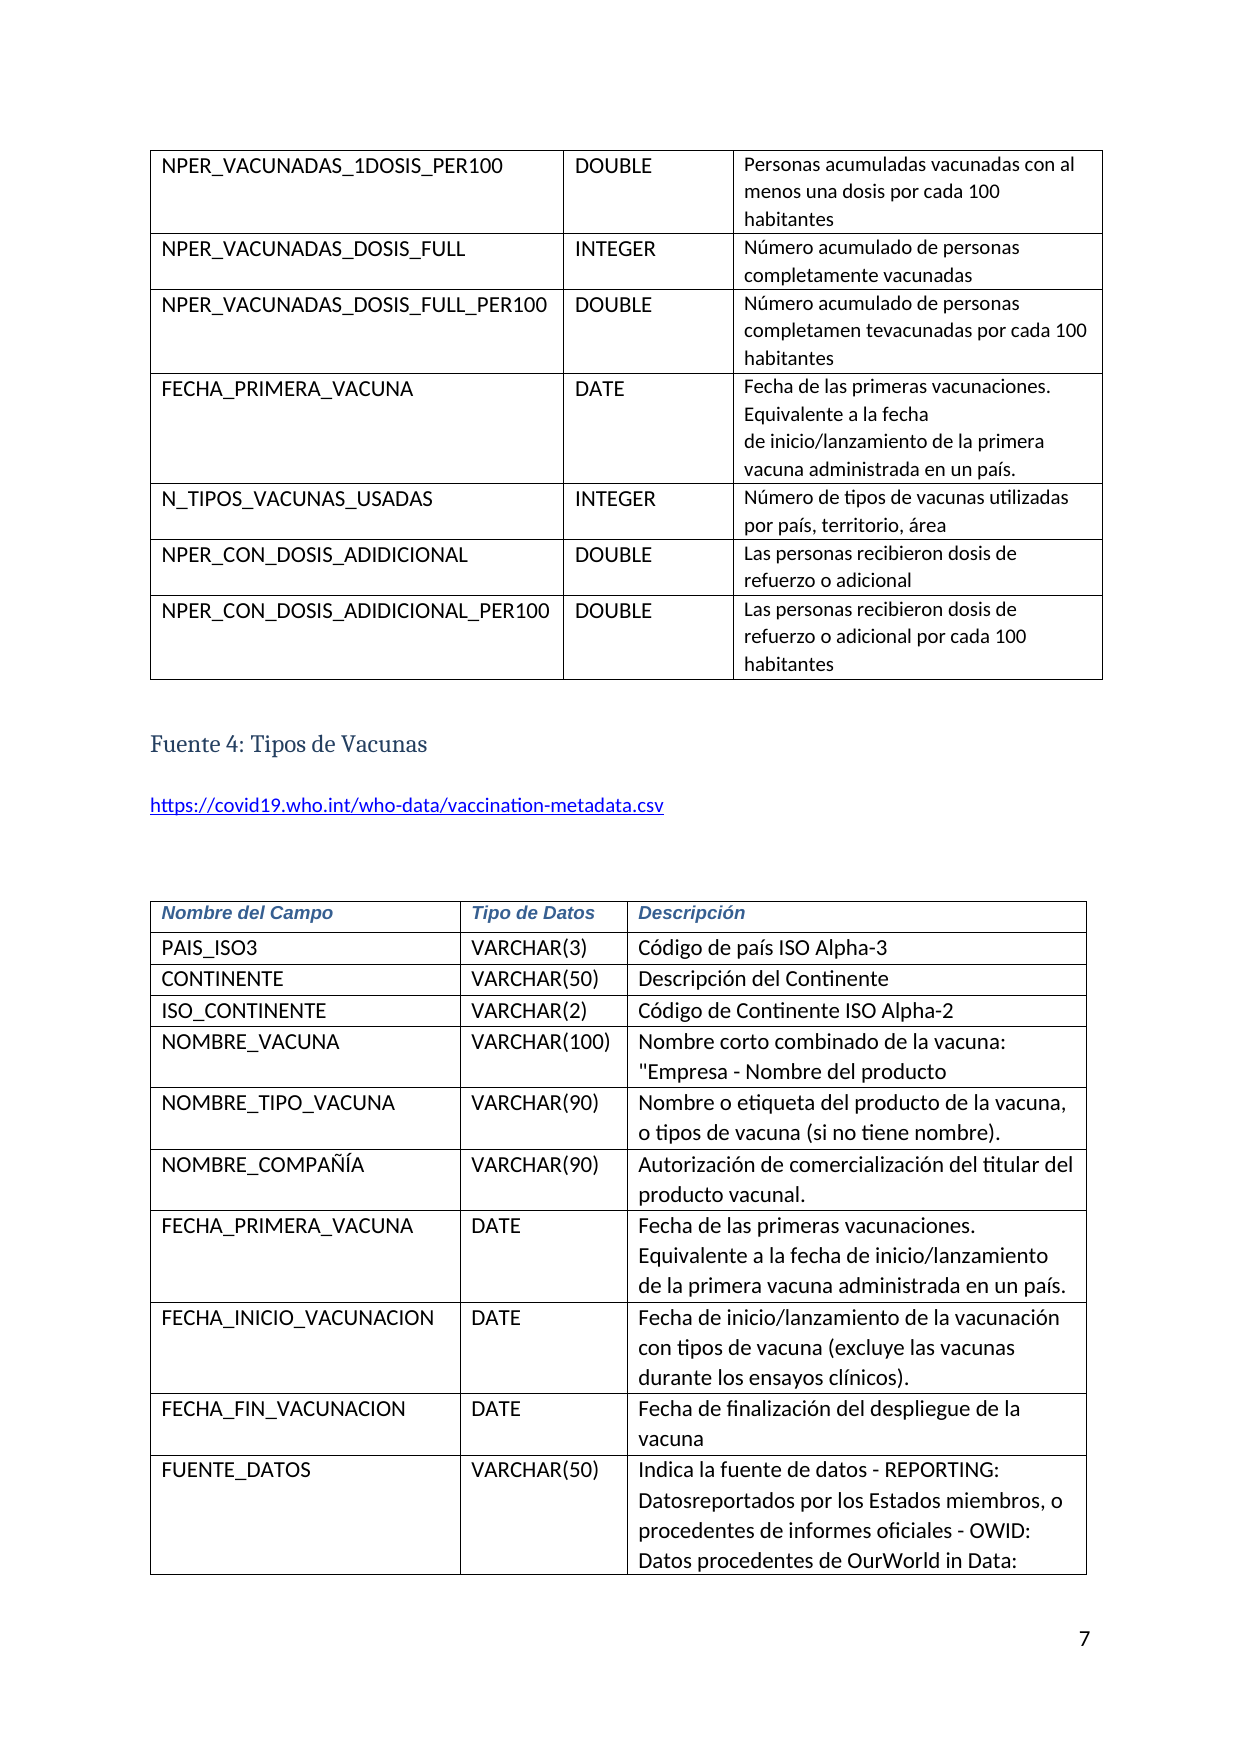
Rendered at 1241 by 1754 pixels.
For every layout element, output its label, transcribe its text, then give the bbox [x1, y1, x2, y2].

table_cell NOMBRE_TIPO_VACUNA [151, 1088, 460, 1149]
table_cell Nombre corto combinado de la vacuna: "Empresa - Nombre del producto [628, 1027, 1086, 1087]
table_cell DOUBLE [564, 540, 733, 595]
table_cell DOUBLE [564, 290, 733, 373]
table_cell VARCHAR(3) [461, 933, 627, 963]
table_cell DOUBLE [564, 151, 733, 233]
table_cell Número acumulado de personas completamen tevacunadas por cada 100 habitantes [734, 290, 1102, 373]
table_cell Fecha de las primeras vacunaciones. Equivalente a la fecha de inicio/lanzamiento de la primera vacuna administrada en un país. [734, 374, 1102, 483]
subtitle Fuente 4: Tipos de Vacunas [150, 729, 1090, 758]
table_cell Número acumulado de personas completamente vacunadas [734, 234, 1102, 289]
table_cell Autorización de comercialización del titular del producto vacunal. [628, 1150, 1086, 1210]
table_cell NPER_CON_DOSIS_ADIDICIONAL_PER100 [151, 596, 563, 678]
table_cell Número de tipos de vacunas utilizadas por país, territorio, área [734, 484, 1102, 539]
table_header Nombre del Campo [151, 902, 460, 932]
table_cell NPER_VACUNADAS_1DOSIS_PER100 [151, 151, 563, 233]
table_cell Fecha de finalización del despliegue de la vacuna [628, 1394, 1086, 1454]
table_header Descripción [628, 902, 1086, 932]
table_cell VARCHAR(100) [461, 1027, 627, 1087]
table_cell VARCHAR(50) [461, 1456, 627, 1574]
table_cell PAIS_ISO3 [151, 933, 460, 963]
table_cell NPER_VACUNADAS_DOSIS_FULL_PER100 [151, 290, 563, 373]
table_cell FECHA_INICIO_VACUNACION [151, 1303, 460, 1393]
table_cell Las personas recibieron dosis de refuerzo o adicional por cada 100 habitantes [734, 596, 1102, 678]
table_cell FECHA_FIN_VACUNACION [151, 1394, 460, 1454]
table_cell FECHA_PRIMERA_VACUNA [151, 1211, 460, 1302]
table_cell Personas acumuladas vacunadas con al menos una dosis por cada 100 habitantes [734, 151, 1102, 233]
table_cell N_TIPOS_VACUNAS_USADAS [151, 484, 563, 539]
table_cell VARCHAR(2) [461, 996, 627, 1026]
table_cell INTEGER [564, 234, 733, 289]
table_cell NOMBRE_COMPAÑÍA [151, 1150, 460, 1210]
table_cell Código de país ISO Alpha-3 [628, 933, 1086, 963]
table_cell Fecha de las primeras vacunaciones. Equivalente a la fecha de inicio/lanzamiento de la primera vacuna administrada en un país. [628, 1211, 1086, 1302]
table_header Tipo de Datos [461, 902, 627, 932]
table_cell NPER_CON_DOSIS_ADIDICIONAL [151, 540, 563, 595]
table_cell VARCHAR(90) [461, 1088, 627, 1149]
table_cell INTEGER [564, 484, 733, 539]
table_cell ISO_CONTINENTE [151, 996, 460, 1026]
table_cell DATE [461, 1211, 627, 1302]
table_cell DATE [461, 1394, 627, 1454]
table_cell VARCHAR(50) [461, 965, 627, 995]
table_cell DOUBLE [564, 596, 733, 678]
table_cell FECHA_PRIMERA_VACUNA [151, 374, 563, 483]
table_cell Fecha de inicio/lanzamiento de la vacunación con tipos de vacuna (excluye las vacunas durante los ensayos clínicos). [628, 1303, 1086, 1393]
table_cell DATE [461, 1303, 627, 1393]
text https://covid19.who.int/who-data/vaccination-metadata.csv [150, 792, 1090, 817]
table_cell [628, 1456, 1086, 1574]
table_cell CONTINENTE [151, 965, 460, 995]
table_cell Código de Continente ISO Alpha-2 [628, 996, 1086, 1026]
table_cell Las personas recibieron dosis de refuerzo o adicional [734, 540, 1102, 595]
table_cell FUENTE_DATOS [151, 1456, 460, 1574]
table_cell Descripción del Continente [628, 965, 1086, 995]
table_cell VARCHAR(90) [461, 1150, 627, 1210]
table_cell NPER_VACUNADAS_DOSIS_FULL [151, 234, 563, 289]
table_cell NOMBRE_VACUNA [151, 1027, 460, 1087]
table_cell DATE [564, 374, 733, 483]
table_cell Nombre o etiqueta del producto de la vacuna, o tipos de vacuna (si no tiene nombre). [628, 1088, 1086, 1149]
